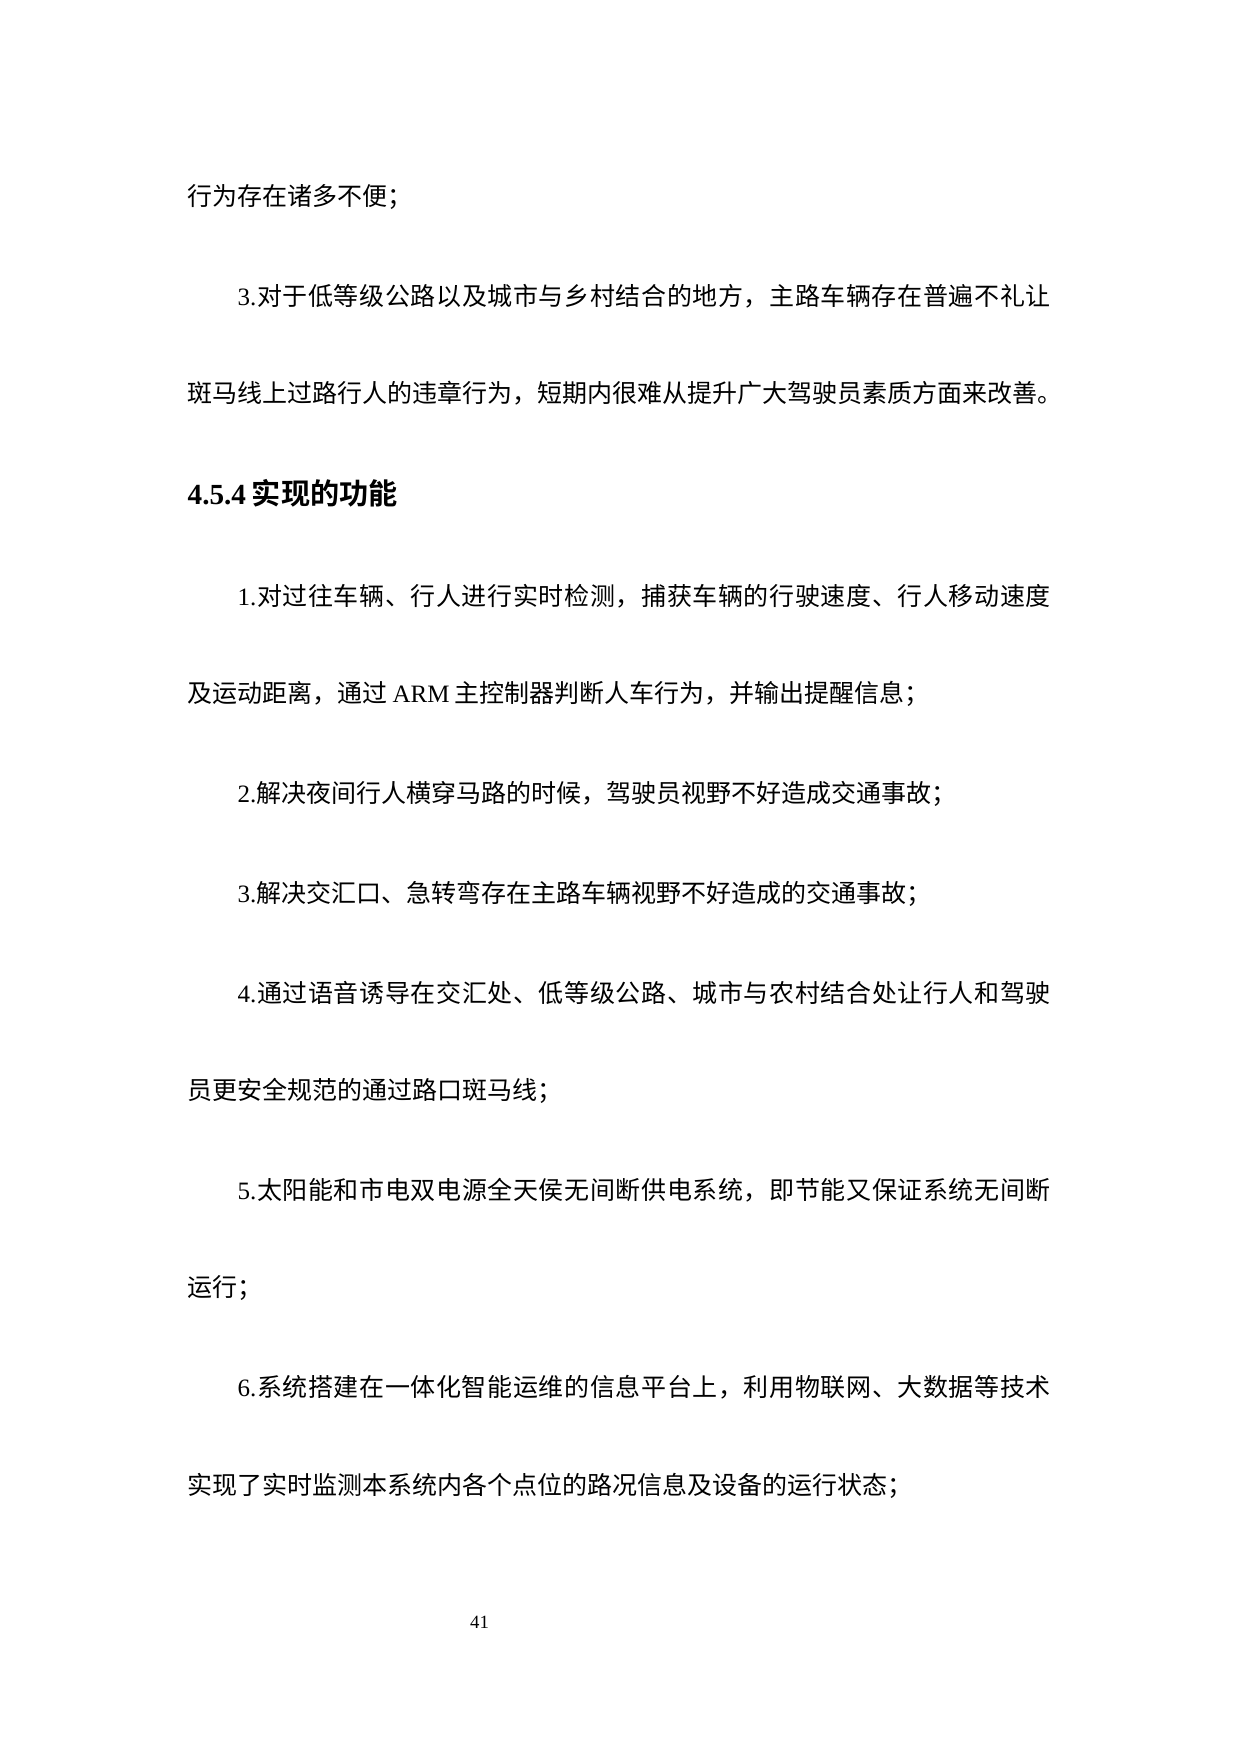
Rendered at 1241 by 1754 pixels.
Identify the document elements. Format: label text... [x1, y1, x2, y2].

subtitle 4.5.4实现的功能 [187, 459, 1053, 524]
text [187, 162, 1053, 227]
text 3.解决交汇口、急转弯存在主路车辆视野不好造成的交通事故； [187, 859, 1053, 924]
text 2.解决夜间行人横穿马路的时候，驾驶员视野不好造成交通事故； [187, 759, 1053, 824]
text 3.对于低等级公路以及城市与乡村结合的地方，主路车辆存在普遍不礼让斑马线上过路行人的违章行为，短期内很难从提升广大驾驶员素质方面来改善。 [187, 262, 1053, 424]
text 6.系统搭建在一体化智能运维的信息平台上，利用物联网、大数据等技术实现了实时监测本系统内各个点位的路况信息及设备的运行状态； [187, 1353, 1053, 1516]
text 4.通过语音诱导在交汇处、低等级公路、城市与农村结合处让行人和驾驶员更安全规范的通过路口斑马线； [187, 959, 1053, 1121]
text 1.对过往车辆、行人进行实时检测，捕获车辆的行驶速度、行人移动速度及运动距离，通过ARM主控制器判断人车行为，并输出提醒信息； [187, 562, 1053, 724]
text 5.太阳能和市电双电源全天侯无间断供电系统，即节能又保证系统无间断运行； [187, 1156, 1053, 1318]
